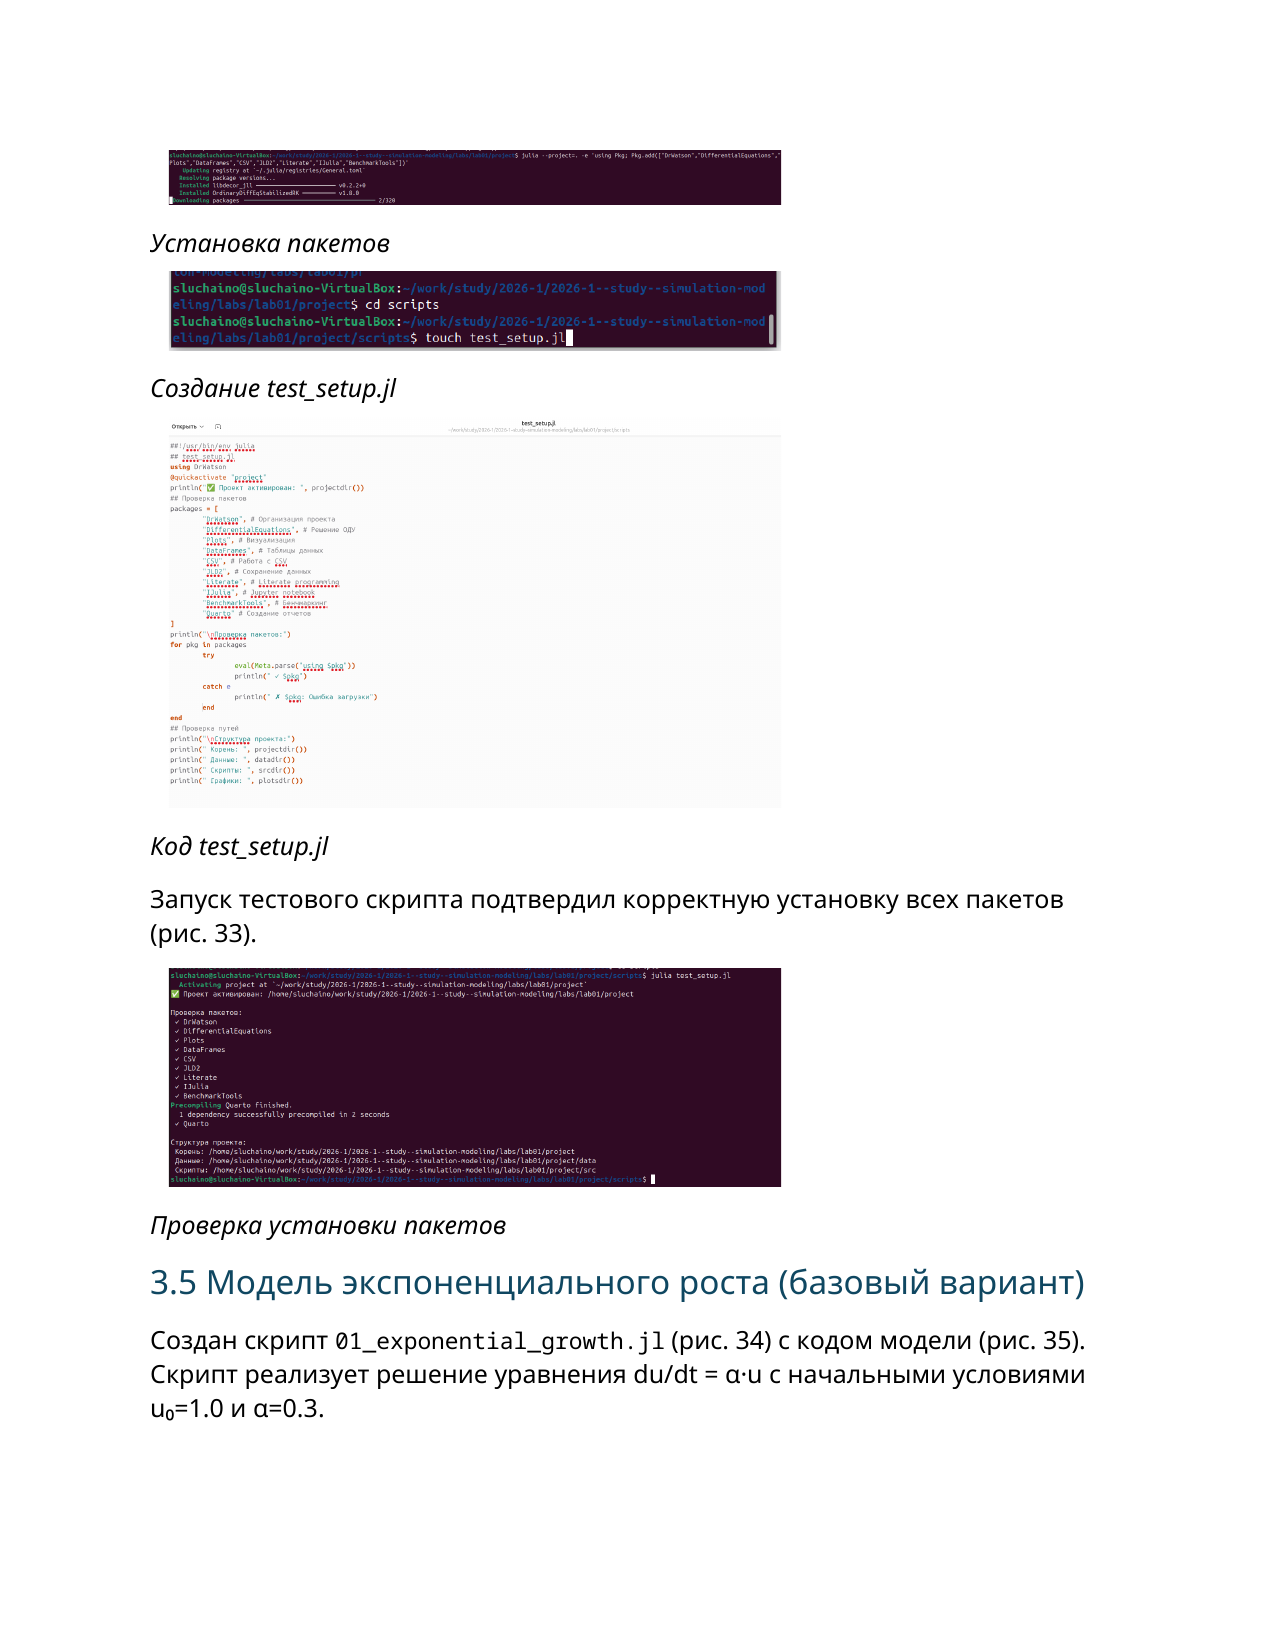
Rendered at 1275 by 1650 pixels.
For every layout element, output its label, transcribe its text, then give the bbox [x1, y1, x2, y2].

text Установка пакетов [150, 225, 1125, 259]
picture [168, 417, 782, 808]
text Создан скрипт 01_exponential_growth.jl (рис. 34) с кодом модели (рис. 35). Скрипт реализует решение уравнения du/dt = α·u с начальными условиями u₀=1.0 и α=0.3. [150, 1323, 1125, 1425]
text Запуск тестового скрипта подтвердил корректную установку всех пакетов (рис. 33). [150, 882, 1125, 950]
text Код test_setup.jl [150, 829, 1125, 863]
text Создание test_setup.jl [150, 371, 1125, 405]
picture [168, 150, 782, 205]
picture [168, 271, 782, 351]
text Проверка установки пакетов [150, 1208, 1125, 1242]
subtitle 3.5 Модель экспоненциального роста (базовый вариант) [150, 1258, 1125, 1304]
picture [168, 968, 782, 1187]
